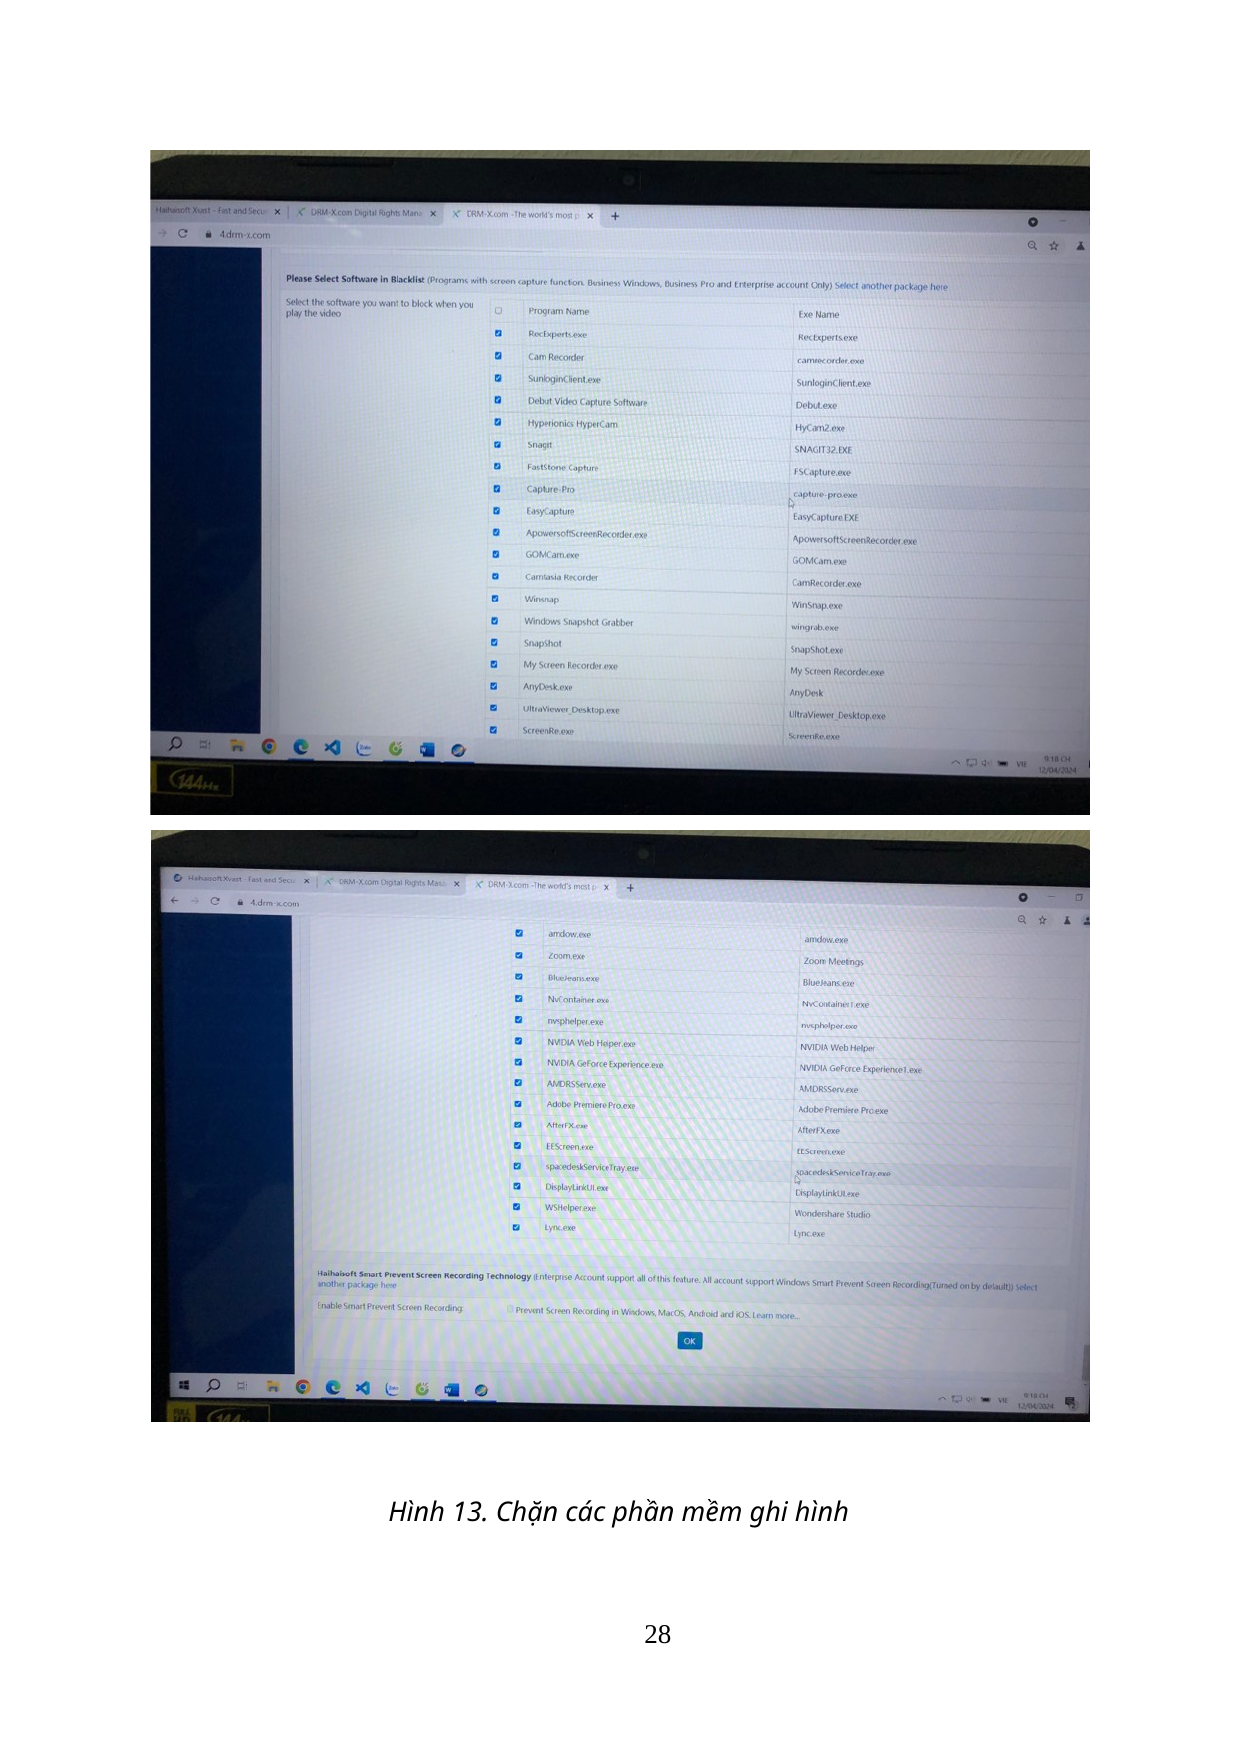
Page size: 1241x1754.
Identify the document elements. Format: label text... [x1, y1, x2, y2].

picture [150, 150, 1090, 815]
text Hình 13. Chặn các phần mềm ghi hình [150, 1493, 1090, 1529]
picture [150, 830, 1090, 1422]
